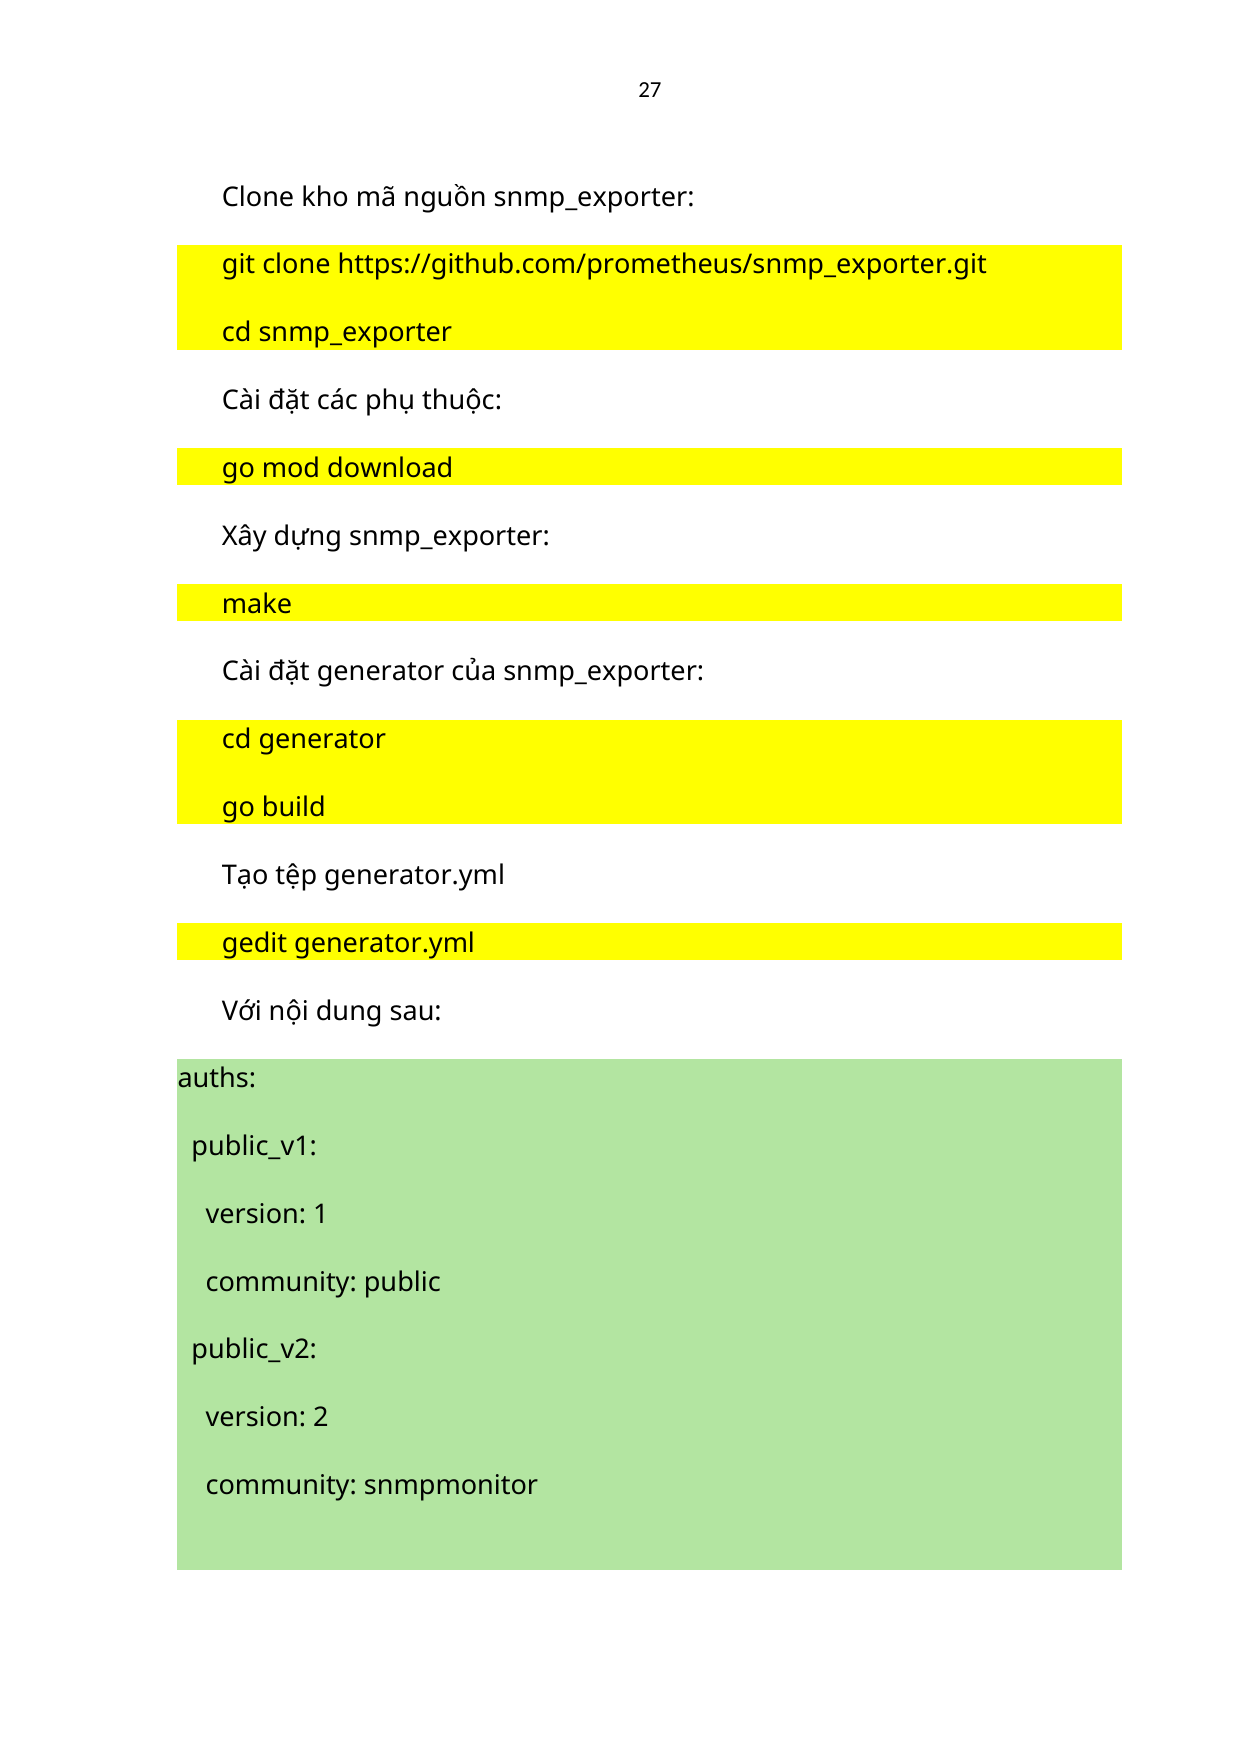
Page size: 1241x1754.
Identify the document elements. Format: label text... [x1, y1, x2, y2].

text version: 2 [177, 1398, 1122, 1435]
text cd generator [177, 720, 1122, 757]
text gedit generator.yml [177, 923, 1122, 960]
text Tạo tệp generator.yml [177, 855, 1122, 892]
text Cài đặt các phụ thuộc: [177, 381, 1122, 417]
text git clone https://github.com/prometheus/snmp_exporter.git [177, 245, 1122, 282]
text cd snmp_exporter [177, 313, 1122, 350]
text auths: [177, 1059, 1122, 1096]
text version: 1 [177, 1194, 1122, 1231]
text go build [177, 787, 1122, 824]
text community: public [177, 1262, 1122, 1299]
text Với nội dung sau: [177, 991, 1122, 1028]
text Xây dựng snmp_exporter: [177, 516, 1122, 553]
text make [177, 584, 1122, 621]
text public_v1: [177, 1127, 1122, 1163]
text Cài đặt generator của snmp_exporter: [177, 652, 1122, 689]
text Clone kho mã nguồn snmp_exporter: [177, 177, 1122, 214]
text public_v2: [177, 1330, 1122, 1367]
text go mod download [177, 448, 1122, 485]
text community: snmpmonitor [177, 1466, 1122, 1502]
